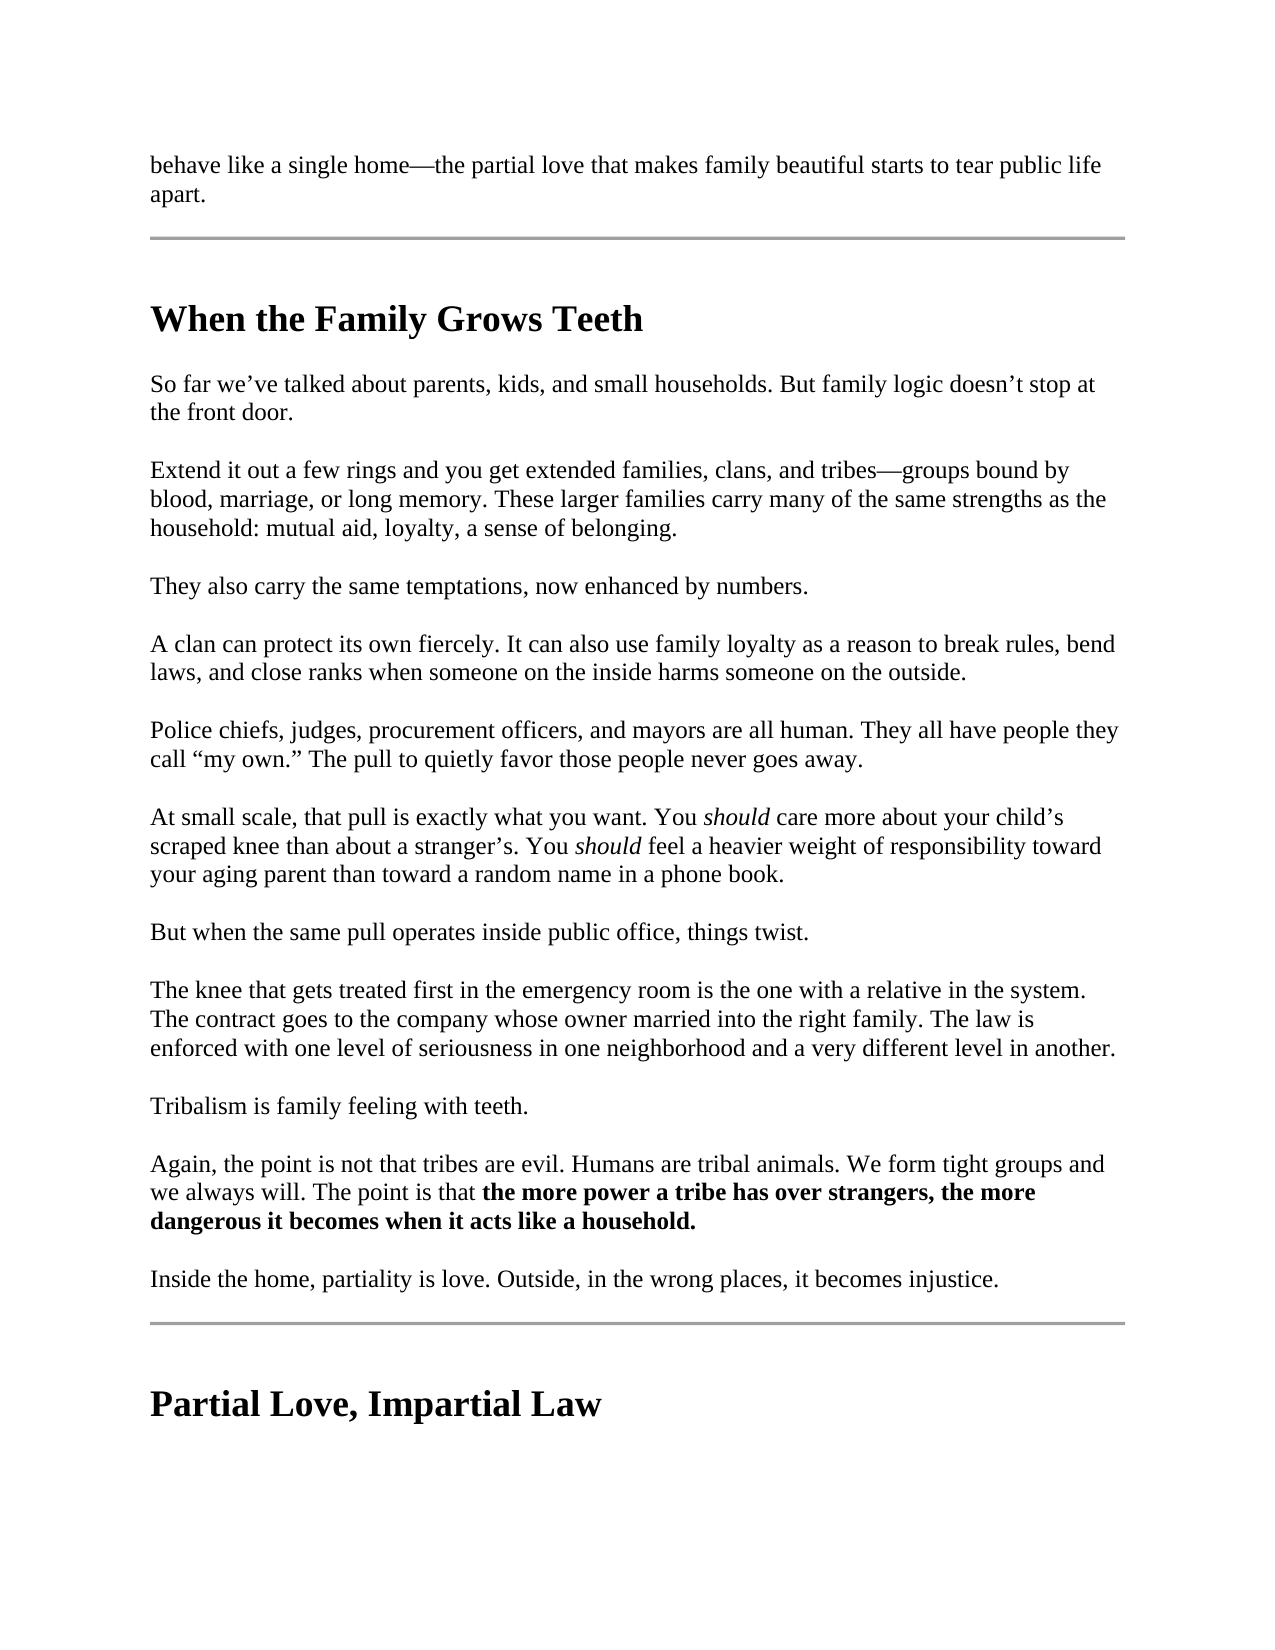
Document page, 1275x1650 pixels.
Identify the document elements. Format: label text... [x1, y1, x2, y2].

text So far we’ve talked about parents, kids, and small households. But family logic doesn’t stop at the front door. [150, 369, 1125, 426]
text Inside the home, partiality is love. Outside, in the wrong places, it becomes injustice. [150, 1264, 1125, 1293]
text A clan can protect its own fiercely. It can also use family loyalty as a reason to break rules, bend laws, and close ranks when someone on the inside harms someone on the outside. [150, 629, 1125, 686]
text Tribalism is family feeling with teeth. [150, 1091, 1125, 1119]
text They also carry the same temptations, now enhanced by numbers. [150, 571, 1125, 599]
text The knee that gets treated first in the emergency room is the one with a relative in the system. The contract goes to the company whose owner married into the right family. The law is enforced with one level of seriousness in one neighborhood and a very different level in another. [150, 975, 1125, 1062]
text Again, the point is not that tribes are evil. Humans are tribal animals. We form tight groups and we always will. The point is that the more power a tribe has over strangers, the more dangerous it becomes when it acts like a household. [150, 1149, 1125, 1235]
text But when the same pull operates inside public office, things twist. [150, 917, 1125, 946]
text Partial Love, Impartial Law [150, 1382, 1125, 1425]
text At small scale, that pull is exactly what you want. You should care more about your child’s scraped knee than about a stranger’s. You should feel a heavier weight of responsibility toward your aging parent than toward a random name in a phone book. [150, 802, 1125, 888]
text Police chiefs, judges, procurement officers, and mayors are all human. They all have people they call “my own.” The pull to quietly favor those people never goes away. [150, 715, 1125, 773]
text When the Family Grows Teeth [150, 296, 1125, 339]
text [150, 150, 1125, 207]
text Extend it out a few rings and you get extended families, clans, and tribes—groups bound by blood, marriage, or long memory. These larger families carry many of the same strengths as the household: mutual aid, loyalty, a sense of belonging. [150, 455, 1125, 542]
